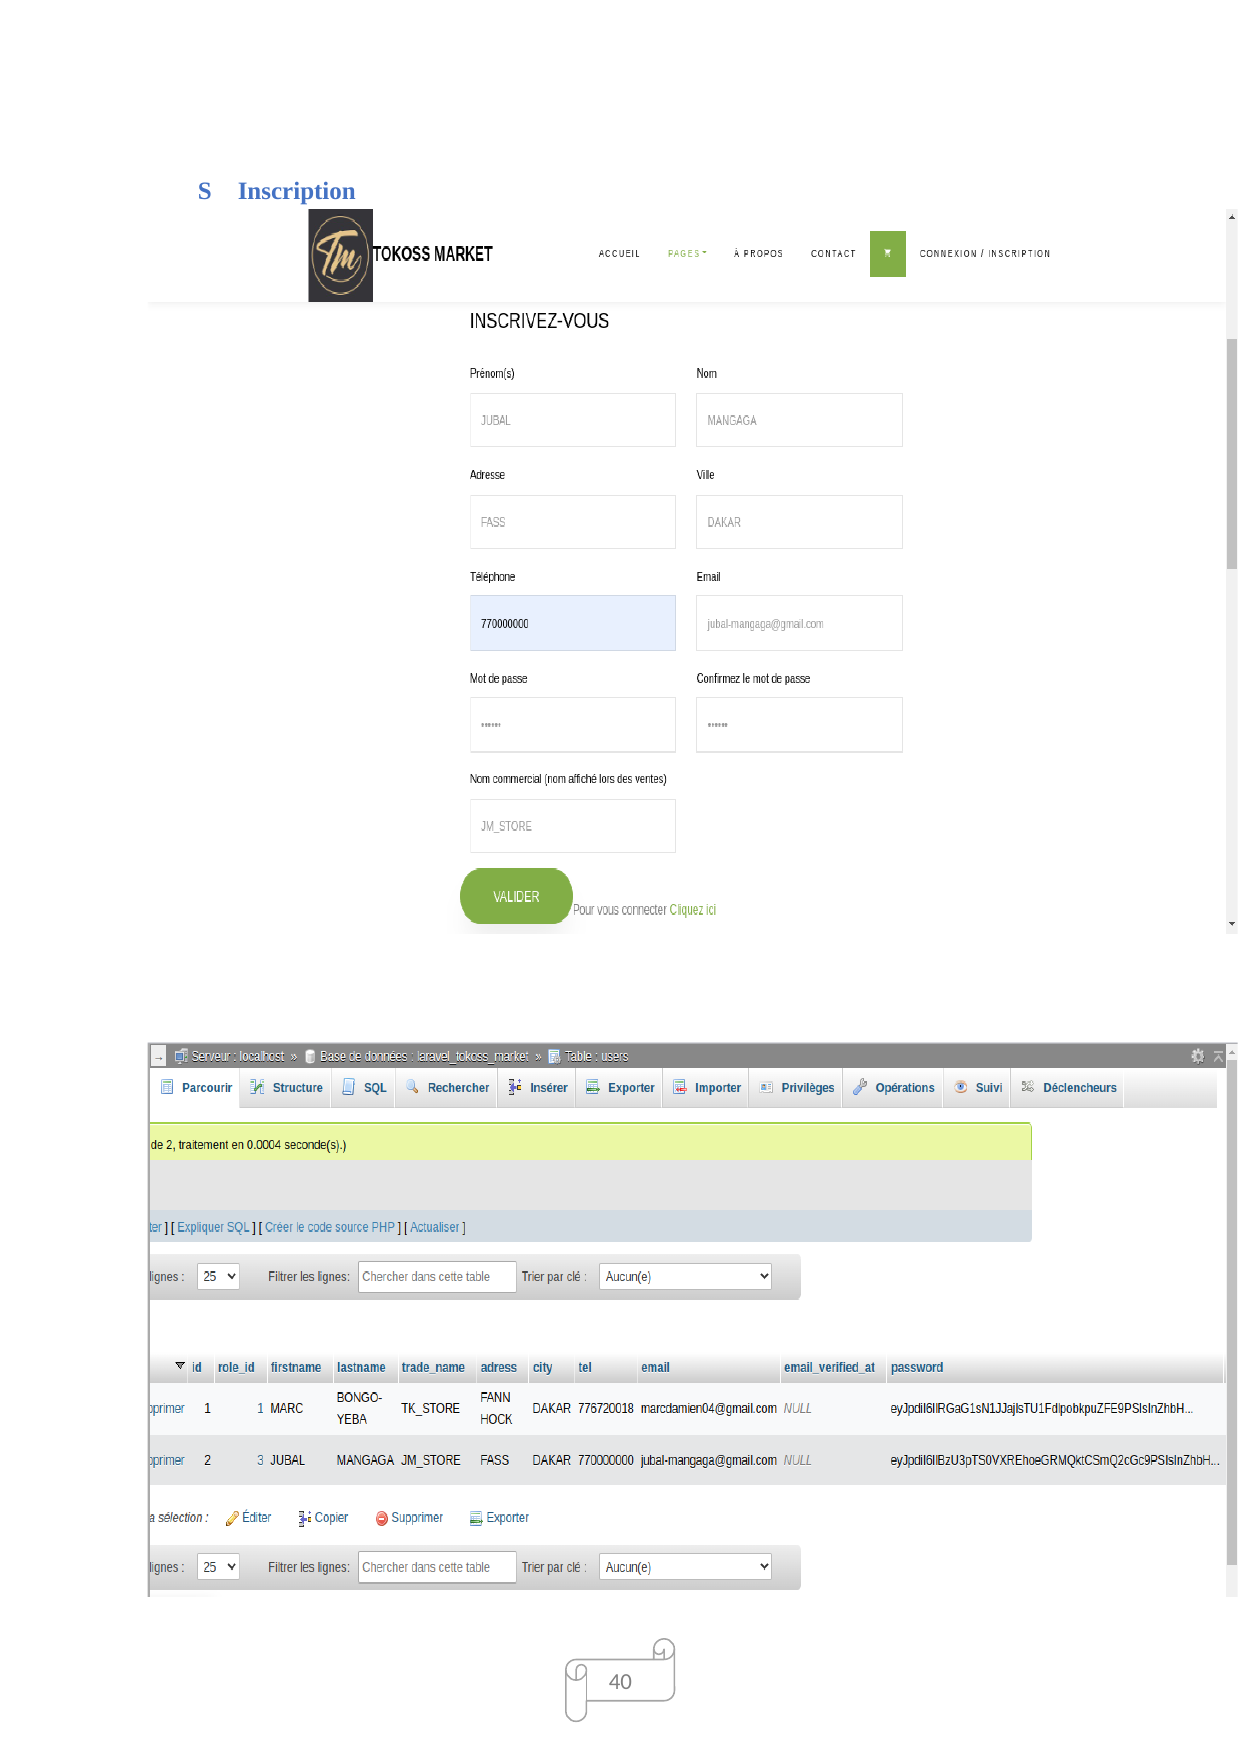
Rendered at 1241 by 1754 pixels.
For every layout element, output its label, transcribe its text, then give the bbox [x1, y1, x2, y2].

picture [147, 1042, 1238, 1597]
subtitle Inscription [148, 176, 1093, 205]
picture [147, 209, 1238, 934]
